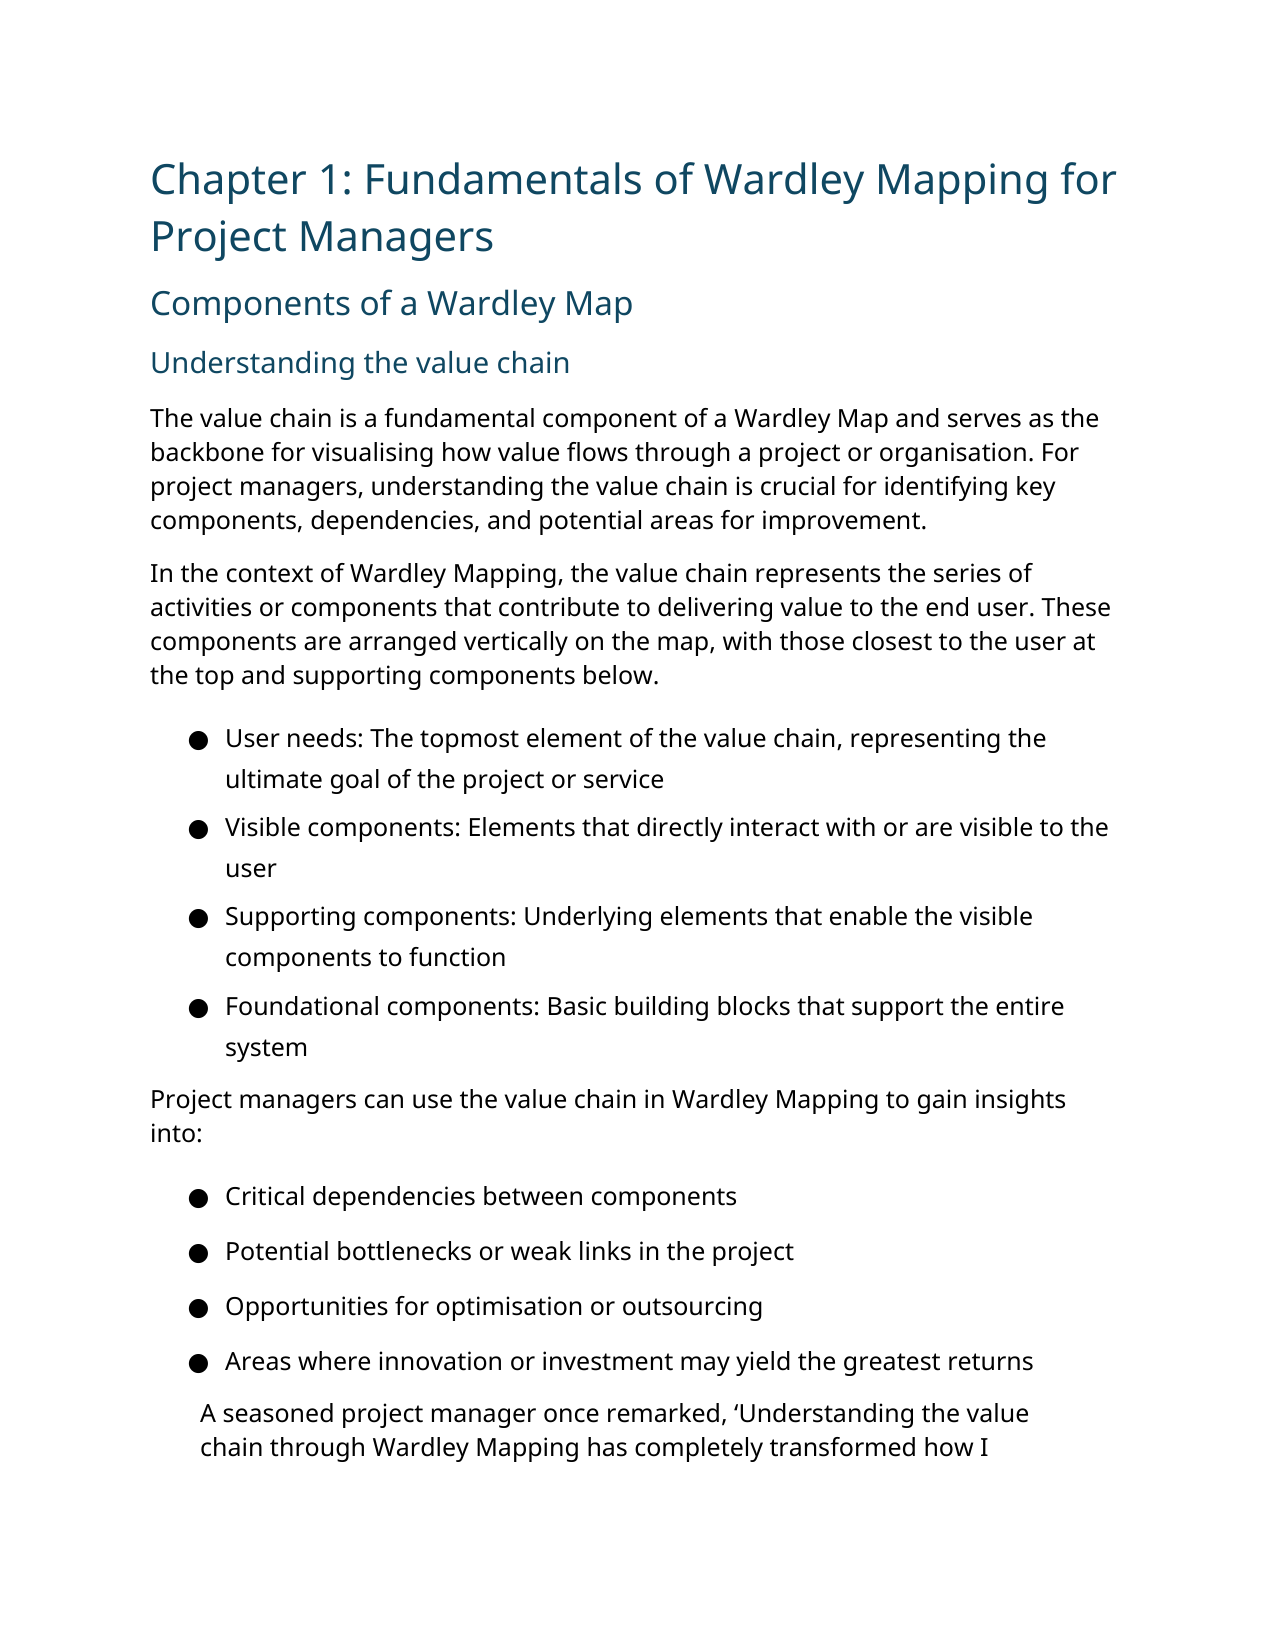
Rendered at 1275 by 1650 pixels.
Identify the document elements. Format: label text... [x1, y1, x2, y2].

list Areas where innovation or investment may yield the greatest returns [187, 1334, 1125, 1385]
list Supporting components: Underlying elements that enable the visible components to function [187, 889, 1125, 974]
subtitle Chapter 1: Fundamentals of Wardley Mapping for Project Managers [150, 150, 1125, 263]
text In the context of Wardley Mapping, the value chain represents the series of activities or components that contribute to delivering value to the end user. These components are arranged vertically on the map, with those closest to the user at the top and supporting components below. [150, 556, 1125, 692]
subtitle Understanding the value chain [150, 342, 1125, 382]
subtitle Components of a Wardley Map [150, 280, 1125, 326]
list Foundational components: Basic building blocks that support the entire system [187, 978, 1125, 1063]
list User needs: The topmost element of the value chain, representing the ultimate goal of the project or service [187, 711, 1125, 796]
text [200, 1396, 1075, 1464]
text Project managers can use the value chain in Wardley Mapping to gain insights into: [150, 1082, 1125, 1150]
list Potential bottlenecks or weak links in the project [187, 1224, 1125, 1275]
list Visible components: Elements that directly interact with or are visible to the user [187, 800, 1125, 885]
list Opportunities for optimisation or outsourcing [187, 1279, 1125, 1330]
list Critical dependencies between components [187, 1169, 1125, 1220]
text The value chain is a fundamental component of a Wardley Map and serves as the backbone for visualising how value flows through a project or organisation. For project managers, understanding the value chain is crucial for identifying key components, dependencies, and potential areas for improvement. [150, 401, 1125, 537]
